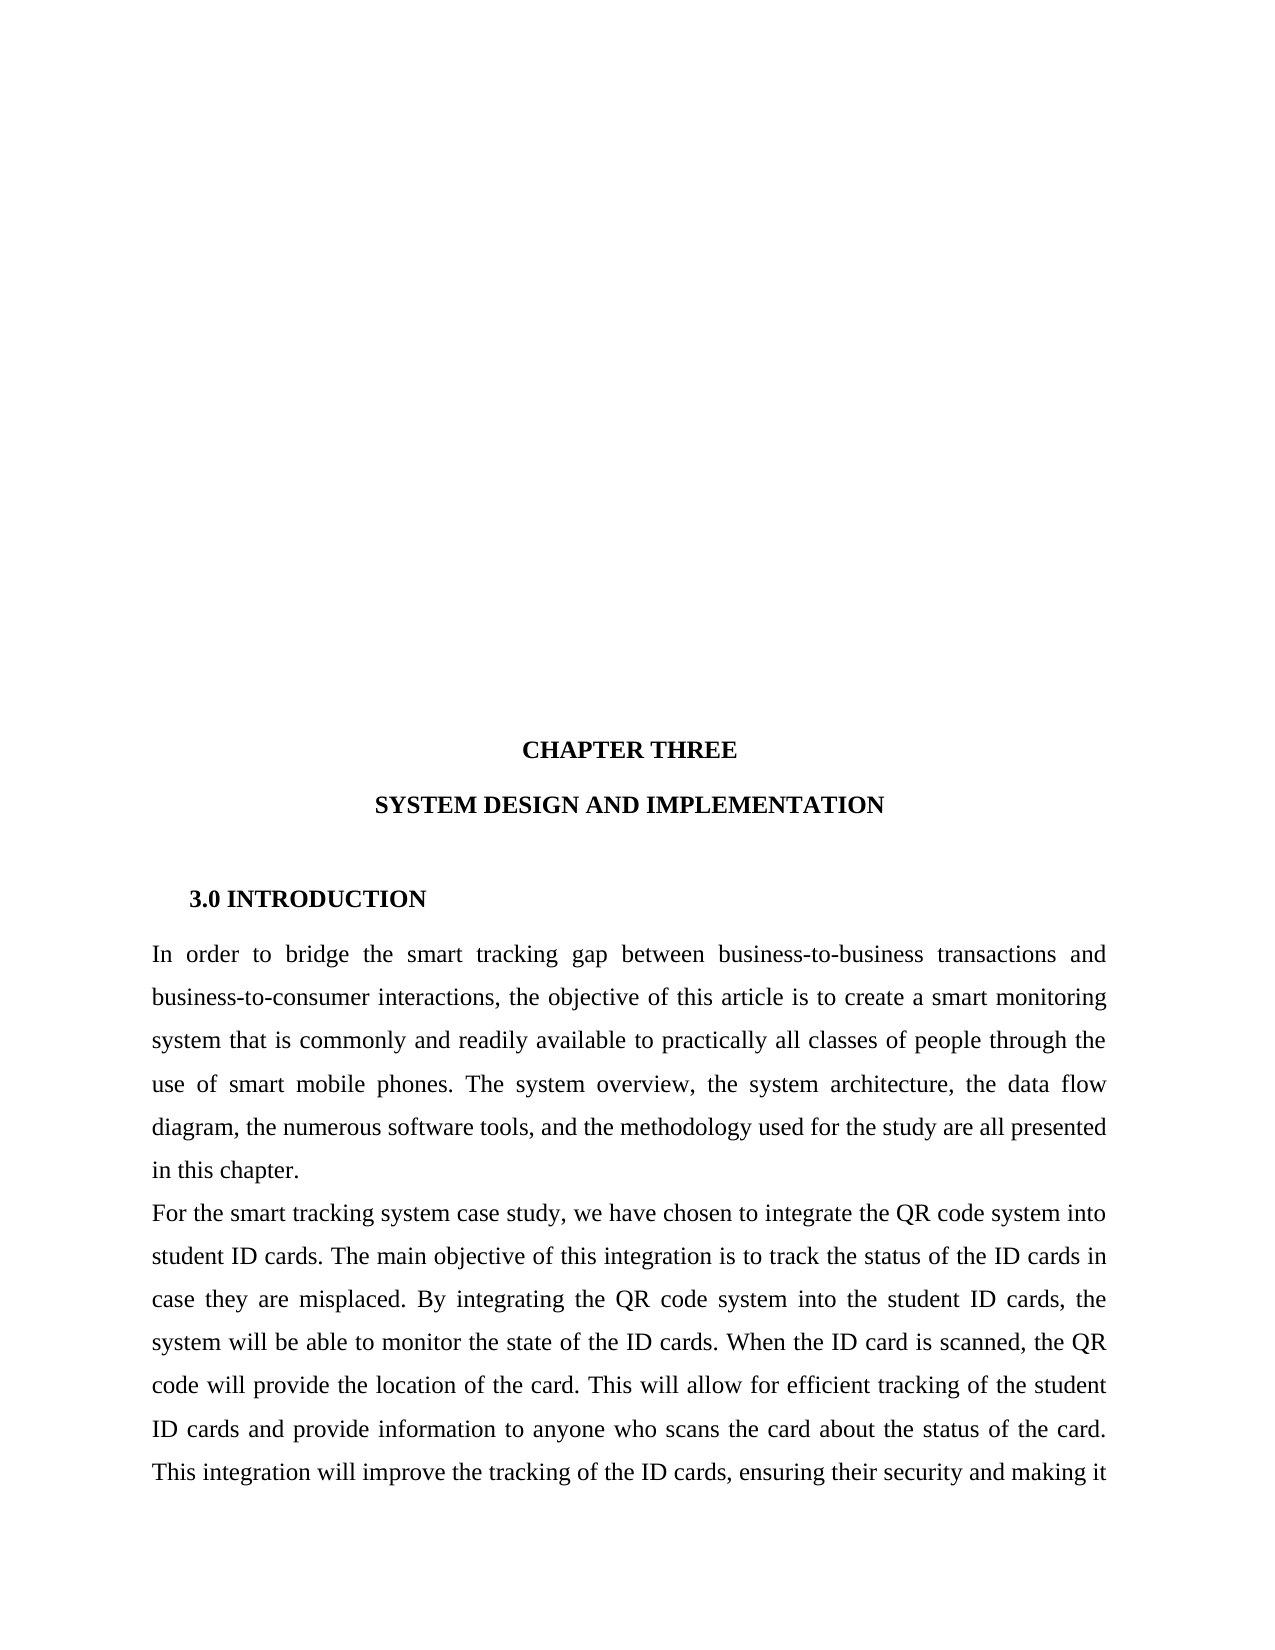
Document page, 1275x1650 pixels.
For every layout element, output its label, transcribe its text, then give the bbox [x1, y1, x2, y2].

subtitle SYSTEM DESIGN AND IMPLEMENTATION [152, 791, 1108, 819]
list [152, 1198, 1108, 1486]
list In order to bridge the smart tracking gap between business-to-business transactions and business-to-consumer interactions, the objective of this article is to create a smart monitoring system that is commonly and readily available to practically all classes of people through the use of smart mobile phones. The system overview, the system architecture, the data flow diagram, the numerous software tools, and the methodology used for the study are all presented in this chapter. [152, 939, 1108, 1184]
subtitle CHAPTER THREE [152, 735, 1108, 764]
subtitle 3.0 INTRODUCTION [152, 884, 1108, 912]
